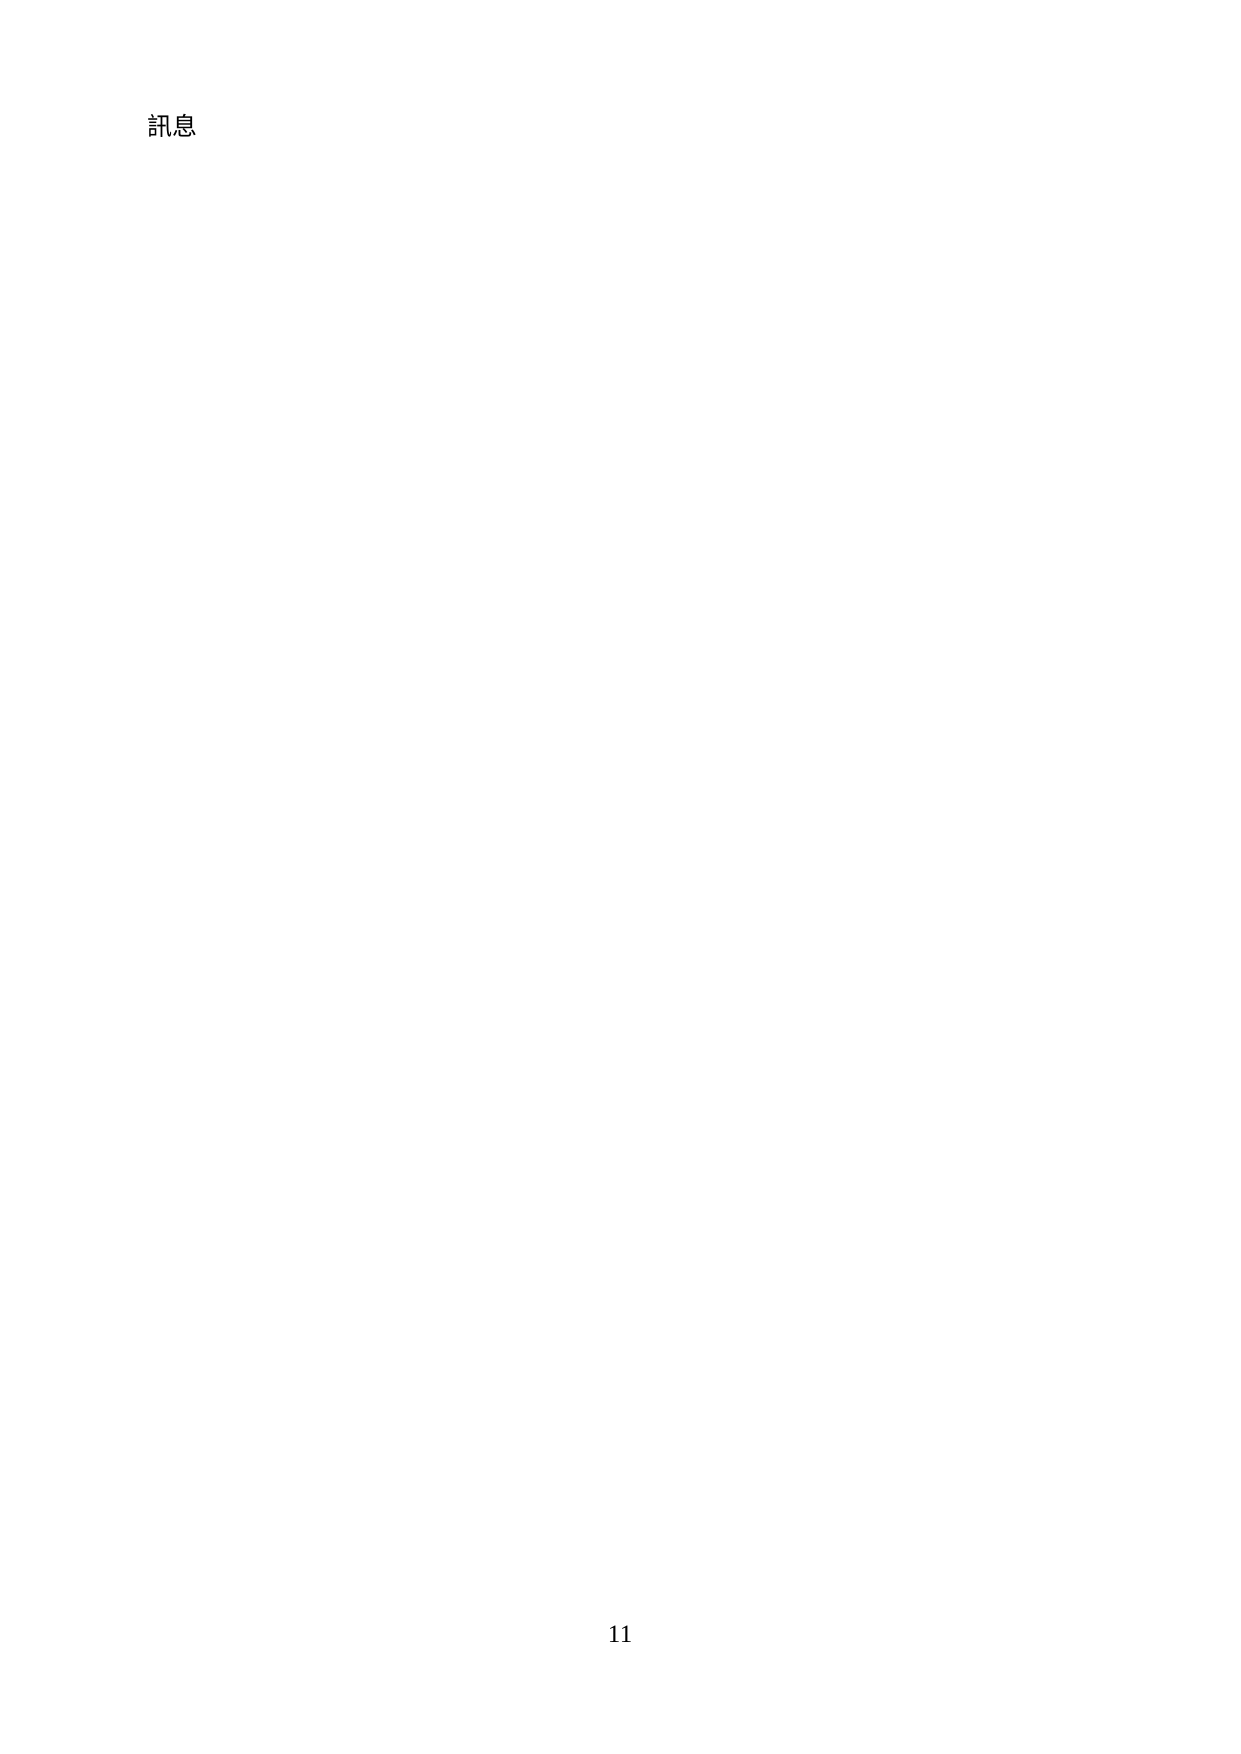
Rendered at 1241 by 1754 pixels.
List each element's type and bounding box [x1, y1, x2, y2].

text [148, 108, 1093, 142]
